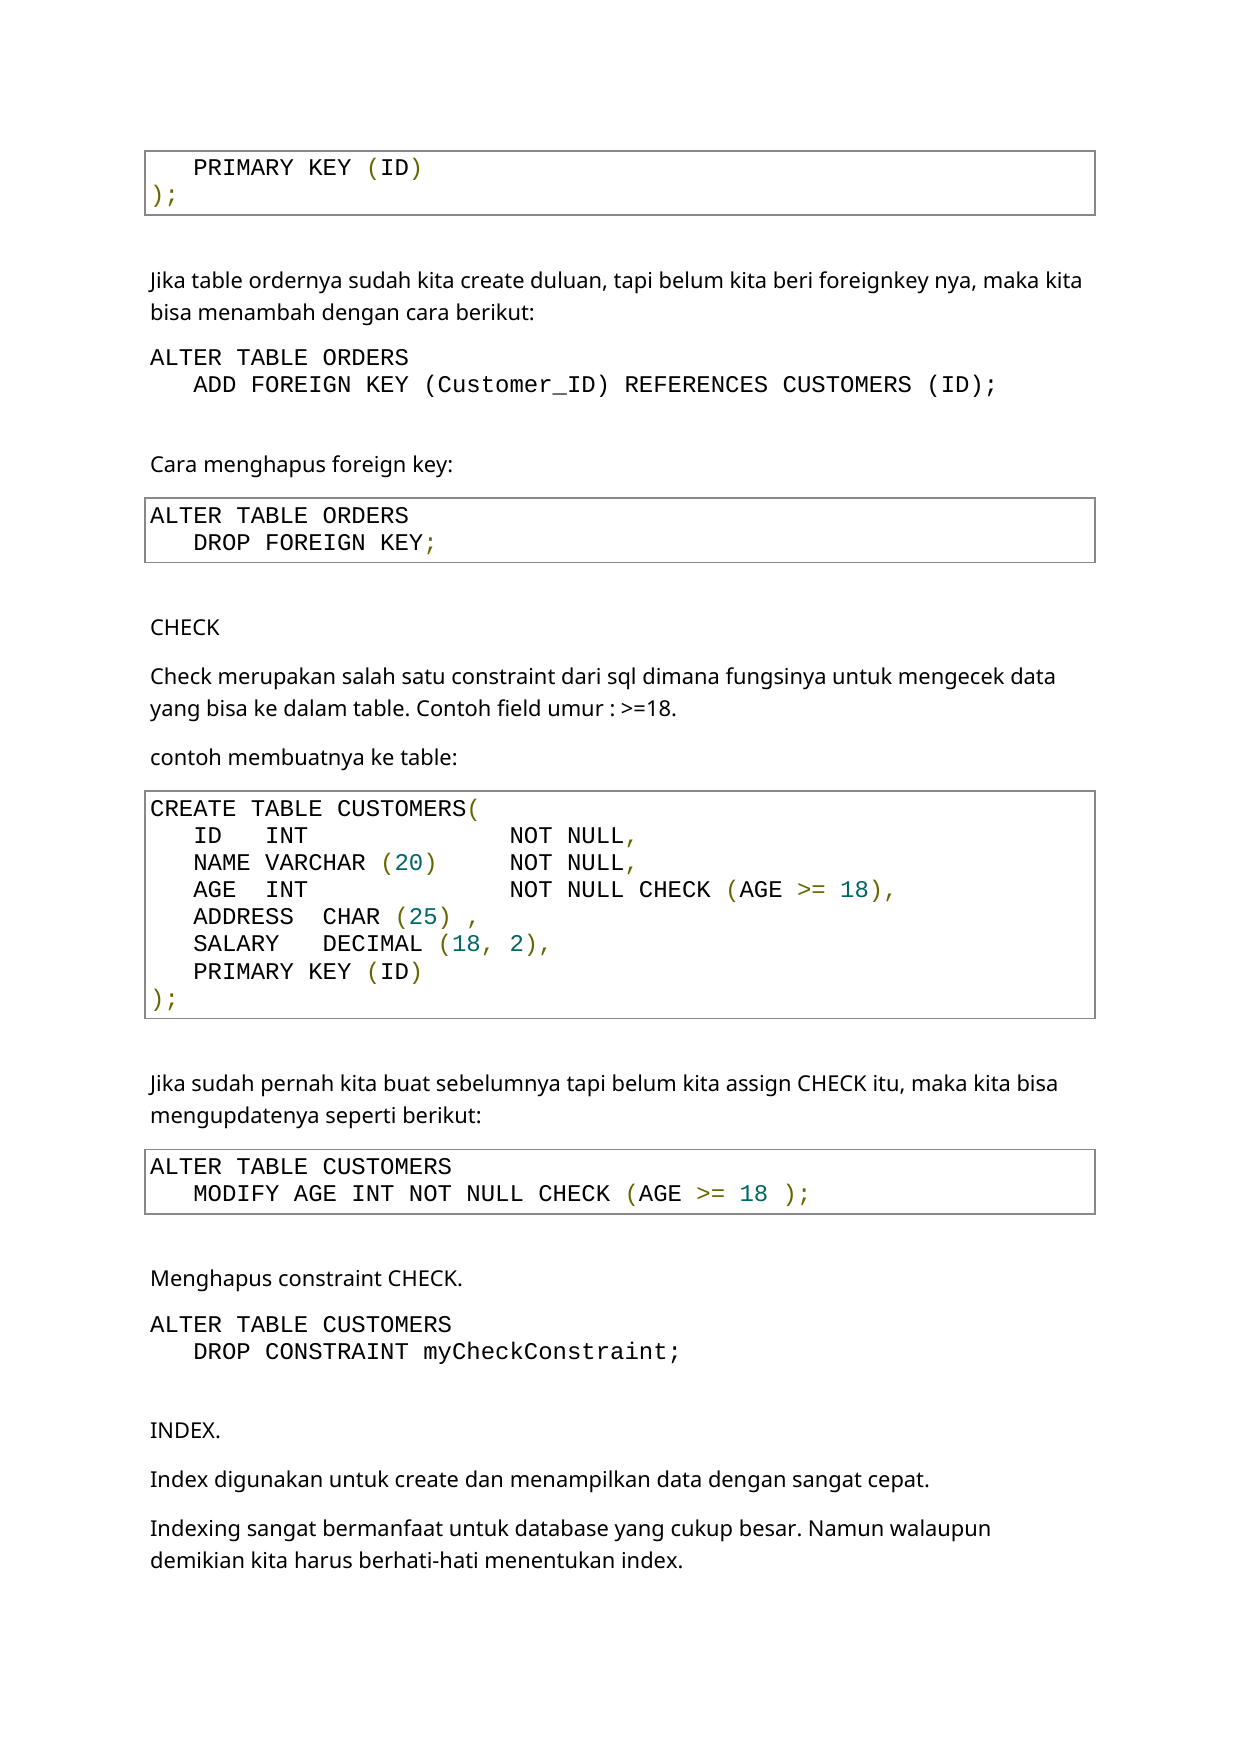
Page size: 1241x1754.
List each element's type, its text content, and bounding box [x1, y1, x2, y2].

text ); [146, 177, 1094, 214]
text PRIMARY KEY (ID) [150, 959, 1090, 981]
text Jika table ordernya sudah kita create duluan, tapi belum kita beri foreignkey nya, maka kita bisa menambah dengan cara berikut: [150, 264, 1090, 326]
text ); [146, 981, 1094, 1018]
text Menghapus constraint CHECK. [150, 1263, 1090, 1293]
text PRIMARY KEY (ID) [146, 152, 1094, 177]
text INDEX. [150, 1415, 1090, 1445]
text ALTER TABLE CUSTOMERS [150, 1312, 1090, 1339]
text Indexing sangat bermanfaat untuk database yang cukup besar. Namun walaupun demikian kita harus berhati-hati menentukan index. [150, 1513, 1090, 1574]
text ID INT NOT NULL, [150, 823, 1090, 850]
text ADD FOREIGN KEY (Customer_ID) REFERENCES CUSTOMERS (ID); [150, 373, 1090, 400]
text Cara menghapus foreign key: [150, 448, 1090, 478]
text CHECK [150, 612, 1090, 642]
text DROP FOREIGN KEY; [146, 524, 1094, 562]
text ADDRESS CHAR (25) , [150, 905, 1090, 932]
text Check merupakan salah satu constraint dari sql dimana fungsinya untuk mengecek data yang bisa ke dalam table. Contoh field umur : >=18. [150, 661, 1090, 722]
text Index digunakan untuk create dan menampilkan data dengan sangat cepat. [150, 1464, 1090, 1494]
text CREATE TABLE CUSTOMERS( [146, 792, 1094, 823]
text ALTER TABLE CUSTOMERS [146, 1150, 1094, 1176]
text NAME VARCHAR (20) NOT NULL, [150, 850, 1090, 877]
text DROP CONSTRAINT myCheckConstraint; [150, 1339, 1090, 1366]
text SALARY DECIMAL (18, 2), [150, 932, 1090, 959]
text ALTER TABLE ORDERS [150, 345, 1090, 373]
text Jika sudah pernah kita buat sebelumnya tapi belum kita assign CHECK itu, maka kita bisa mengupdatenya seperti berikut: [150, 1068, 1090, 1130]
text ALTER TABLE ORDERS [146, 499, 1094, 524]
text MODIFY AGE INT NOT NULL CHECK (AGE >= 18 ); [146, 1176, 1094, 1213]
text contoh membuatnya ke table: [150, 741, 1090, 771]
text AGE INT NOT NULL CHECK (AGE >= 18), [150, 877, 1090, 905]
